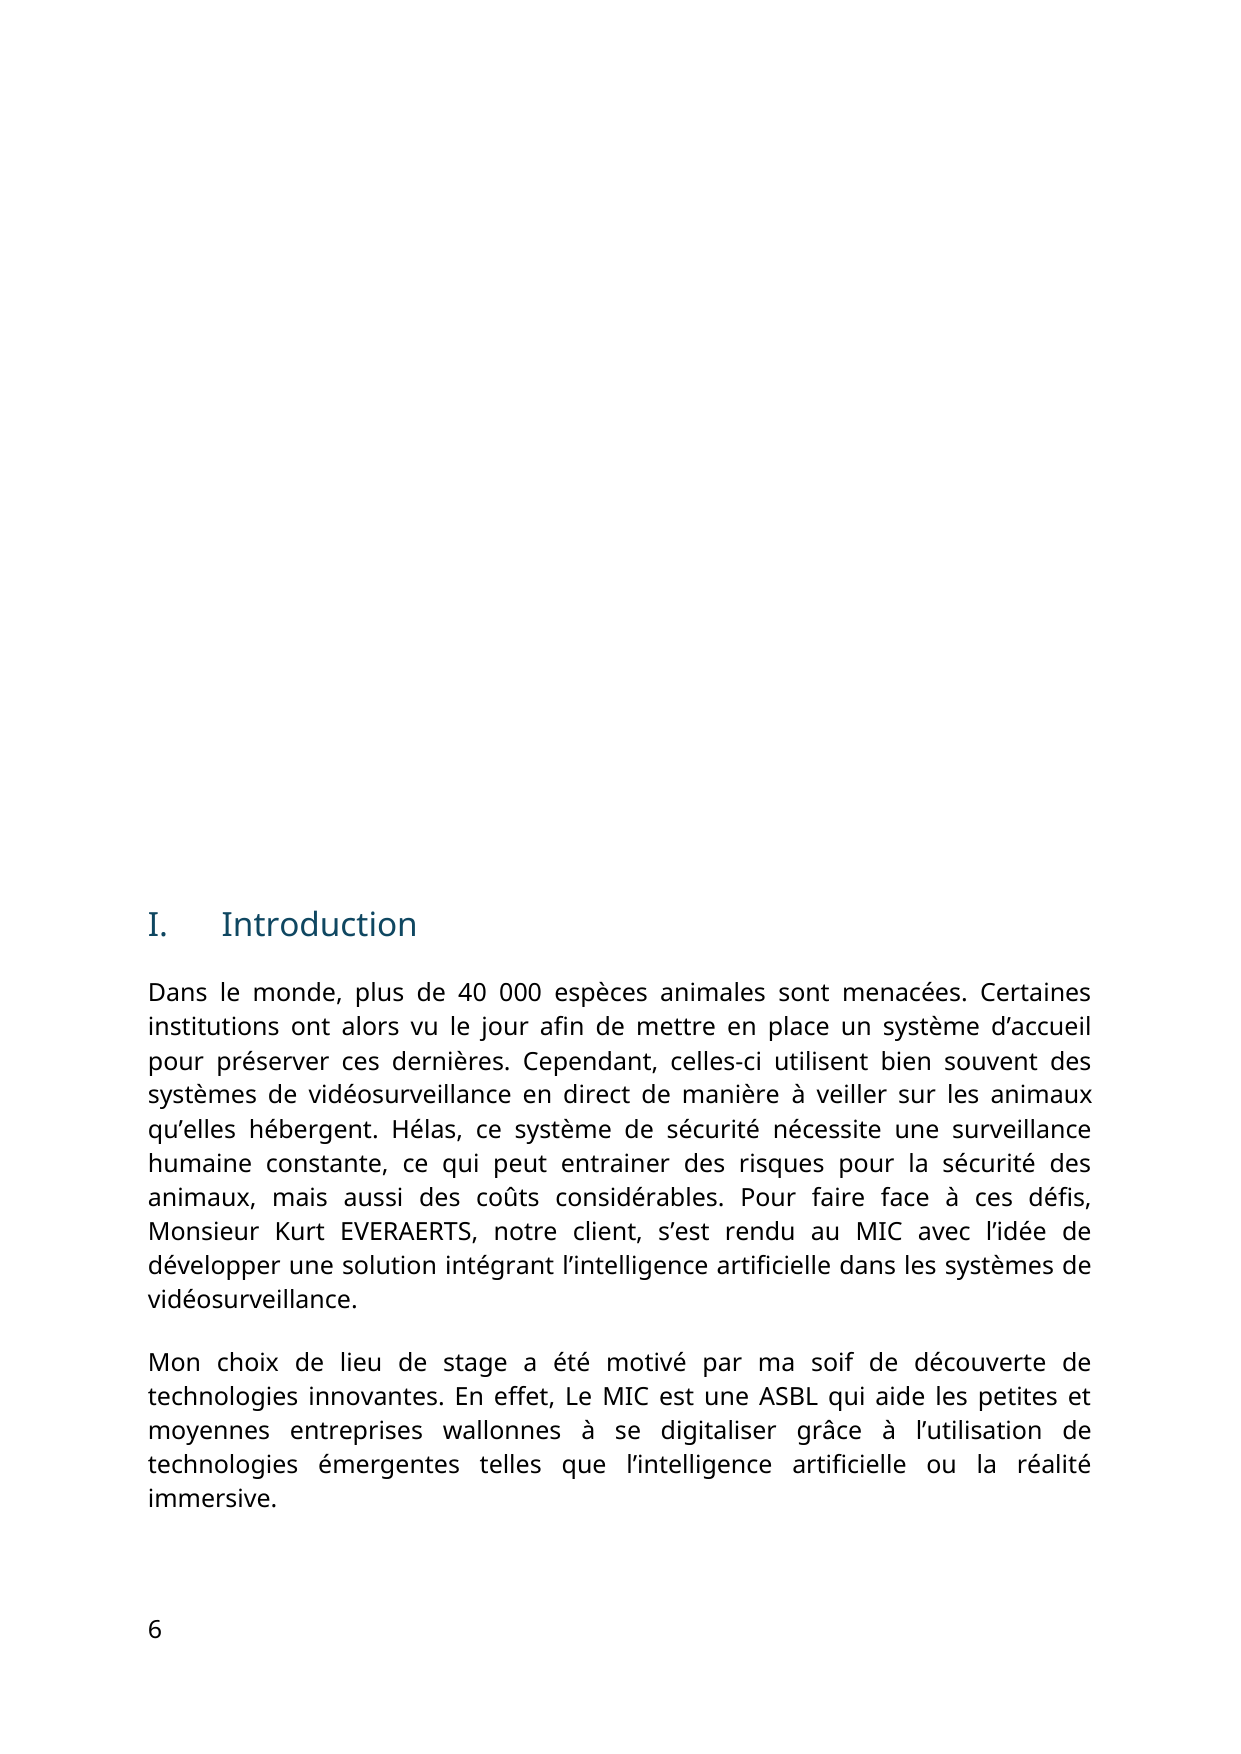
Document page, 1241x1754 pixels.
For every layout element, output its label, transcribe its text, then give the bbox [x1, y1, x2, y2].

subtitle Introduction [148, 900, 1093, 946]
text Mon choix de lieu de stage a été motivé par ma soif de découverte de technologies innovantes. En effet, Le MIC est une ASBL qui aide les petites et moyennes entreprises wallonnes à se digitaliser grâce à l’utilisation de technologies émergentes telles que l’intelligence artificielle ou la réalité immersive. [148, 1345, 1093, 1515]
text Dans le monde, plus de 40 000 espèces animales sont menacées. Certaines institutions ont alors vu le jour afin de mettre en place un système d’accueil pour préserver ces dernières. Cependant, celles-ci utilisent bien souvent des systèmes de vidéosurveillance en direct de manière à veiller sur les animaux qu’elles hébergent. Hélas, ce système de sécurité nécessite une surveillance humaine constante, ce qui peut entrainer des risques pour la sécurité des animaux, mais aussi des coûts considérables. Pour faire face à ces défis, Monsieur Kurt EVERAERTS, notre client, s’est rendu au MIC avec l’idée de développer une solution intégrant l’intelligence artificielle dans les systèmes de vidéosurveillance. [148, 975, 1093, 1316]
